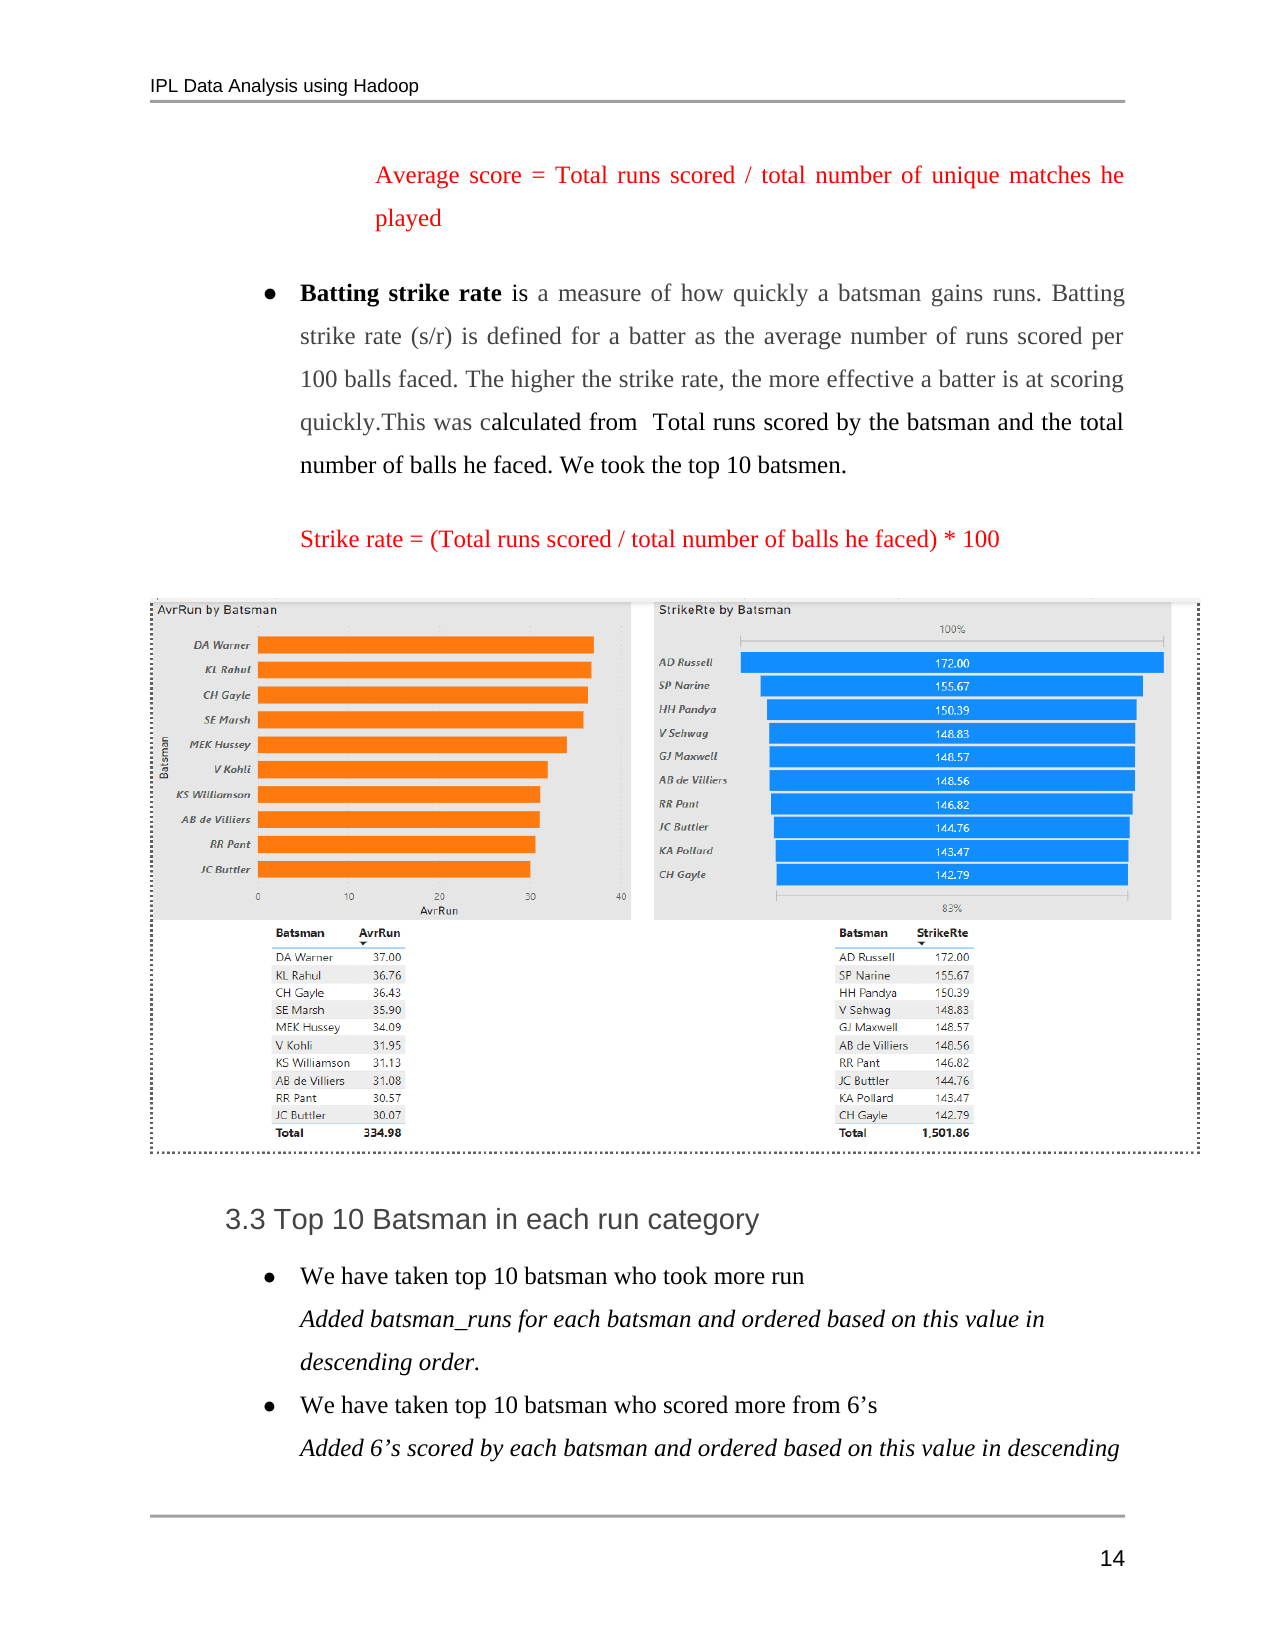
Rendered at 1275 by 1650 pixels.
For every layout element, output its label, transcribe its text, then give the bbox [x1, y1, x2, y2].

list We have taken top 10 batsman who scored more from 6’s [262, 1390, 1125, 1419]
text Strike rate = (Total runs scored / total number of balls he faced) * 100 [225, 524, 1125, 553]
list We have taken top 10 batsman who took more run [262, 1261, 1125, 1290]
picture [150, 598, 1201, 1156]
list Batting strike rate is a measure of how quickly a batsman gains runs. Batting strike rate (s/r) is defined for a batter as the average number of runs scored per 100 balls faced. The higher the strike rate, the more effective a batter is at scoring quickly.This was calculated from Total runs scored by the batsman and the total number of balls he faced. We took the top 10 batsmen. [262, 278, 1125, 479]
text Average score = Total runs scored / total number of unique matches he played [375, 189, 1125, 232]
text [300, 1433, 1125, 1462]
subtitle 3.3 Top 10 Batsman in each run category [150, 1202, 1125, 1236]
text Added batsman_runs for each batsman and ordered based on this value in descending order. [300, 1304, 1125, 1376]
